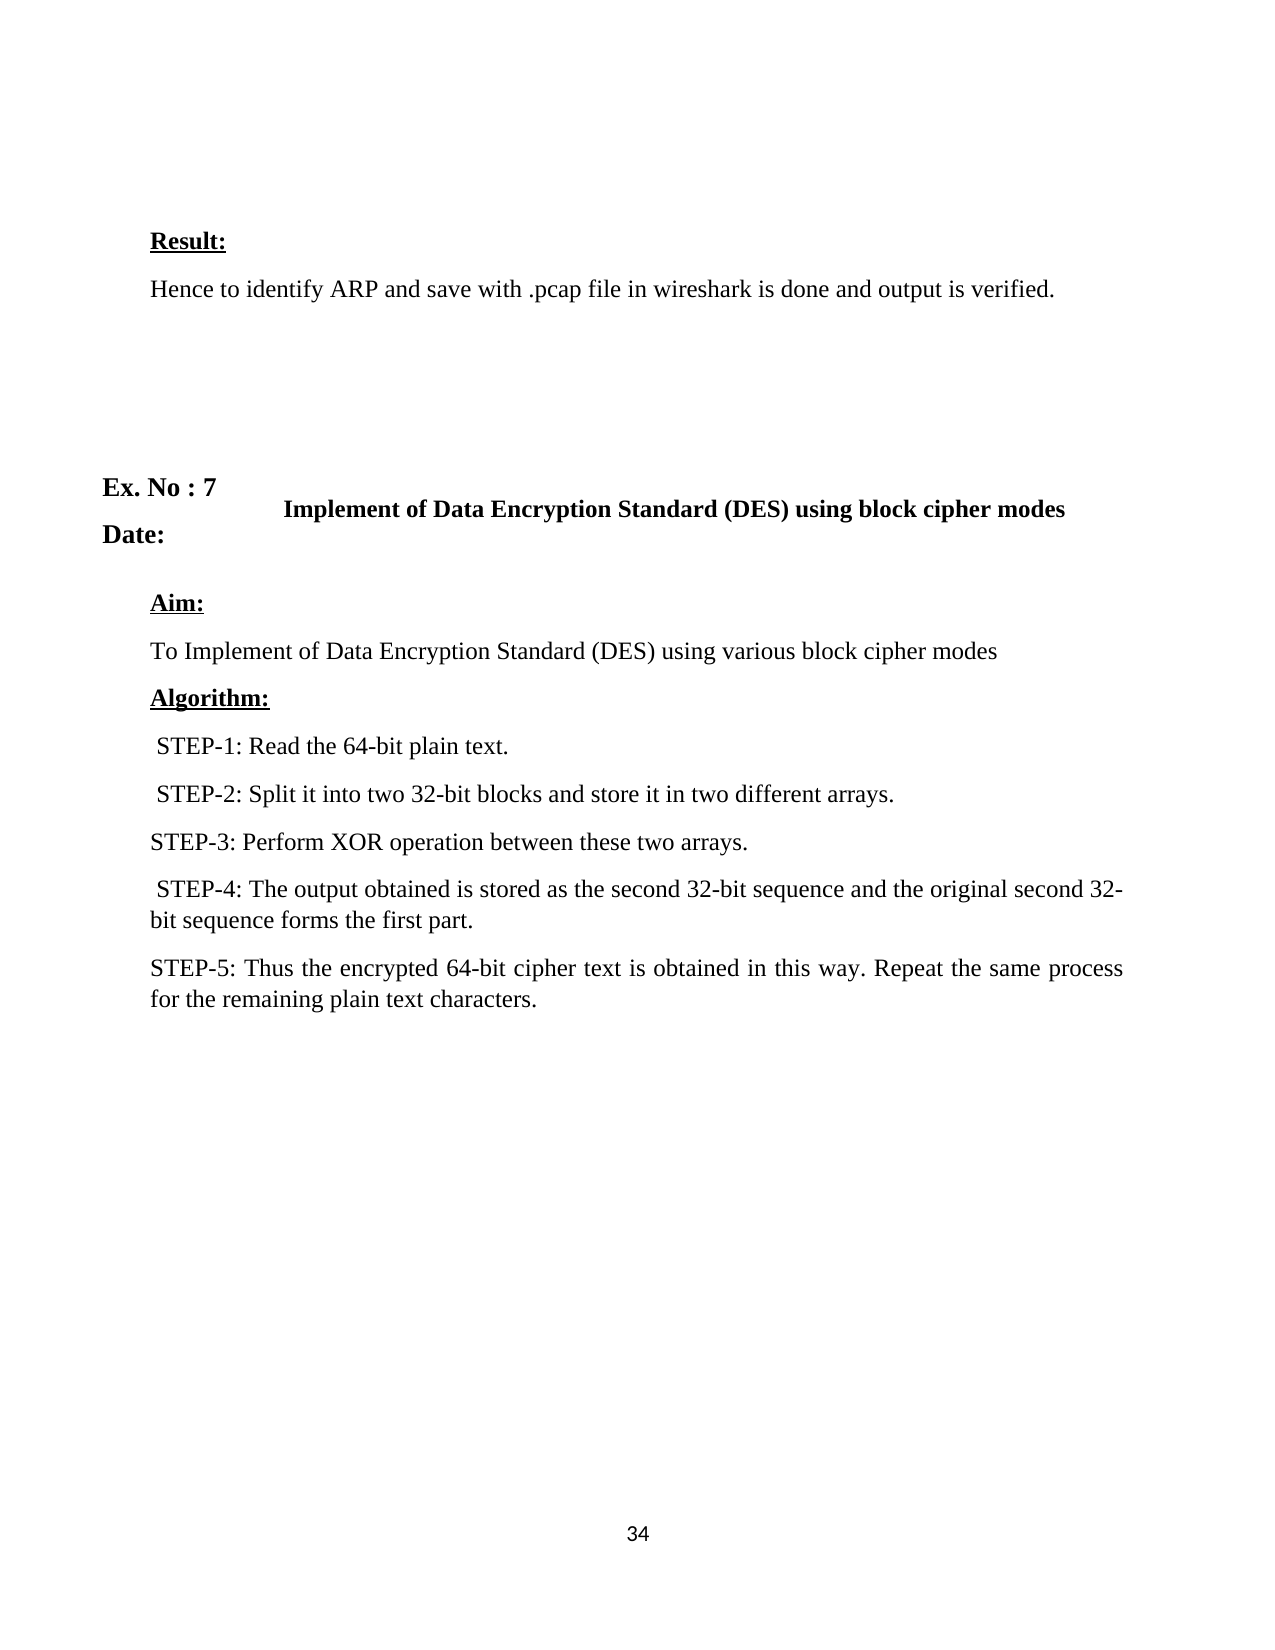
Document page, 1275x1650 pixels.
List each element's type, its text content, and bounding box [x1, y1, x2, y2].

text Aim: [150, 588, 1125, 617]
text Hence to identify ARP and save with .pcap file in wireshark is done and output is verified. [150, 274, 1125, 303]
text STEP-3: Perform XOR operation between these two arrays. [150, 827, 1125, 855]
table_header Implement of Data Encryption Standard (DES) using block cipher modes [272, 446, 1183, 588]
text STEP-2: Split it into two 32-bit blocks and store it in two different arrays. [150, 779, 1125, 808]
text STEP-5: Thus the encrypted 64-bit cipher text is obtained in this way. Repeat the same process for the remaining plain text characters. [150, 953, 1125, 1013]
text Algorithm: [150, 683, 1125, 712]
text Result: [150, 226, 1125, 255]
table_header Ex. No : 7 Date: [91, 446, 272, 588]
text STEP-4: The output obtained is stored as the second 32-bit sequence and the original second 32-bit sequence forms the first part. [150, 874, 1125, 934]
text To Implement of Data Encryption Standard (DES) using various block cipher modes [150, 636, 1125, 664]
text STEP-1: Read the 64-bit plain text. [150, 731, 1125, 760]
